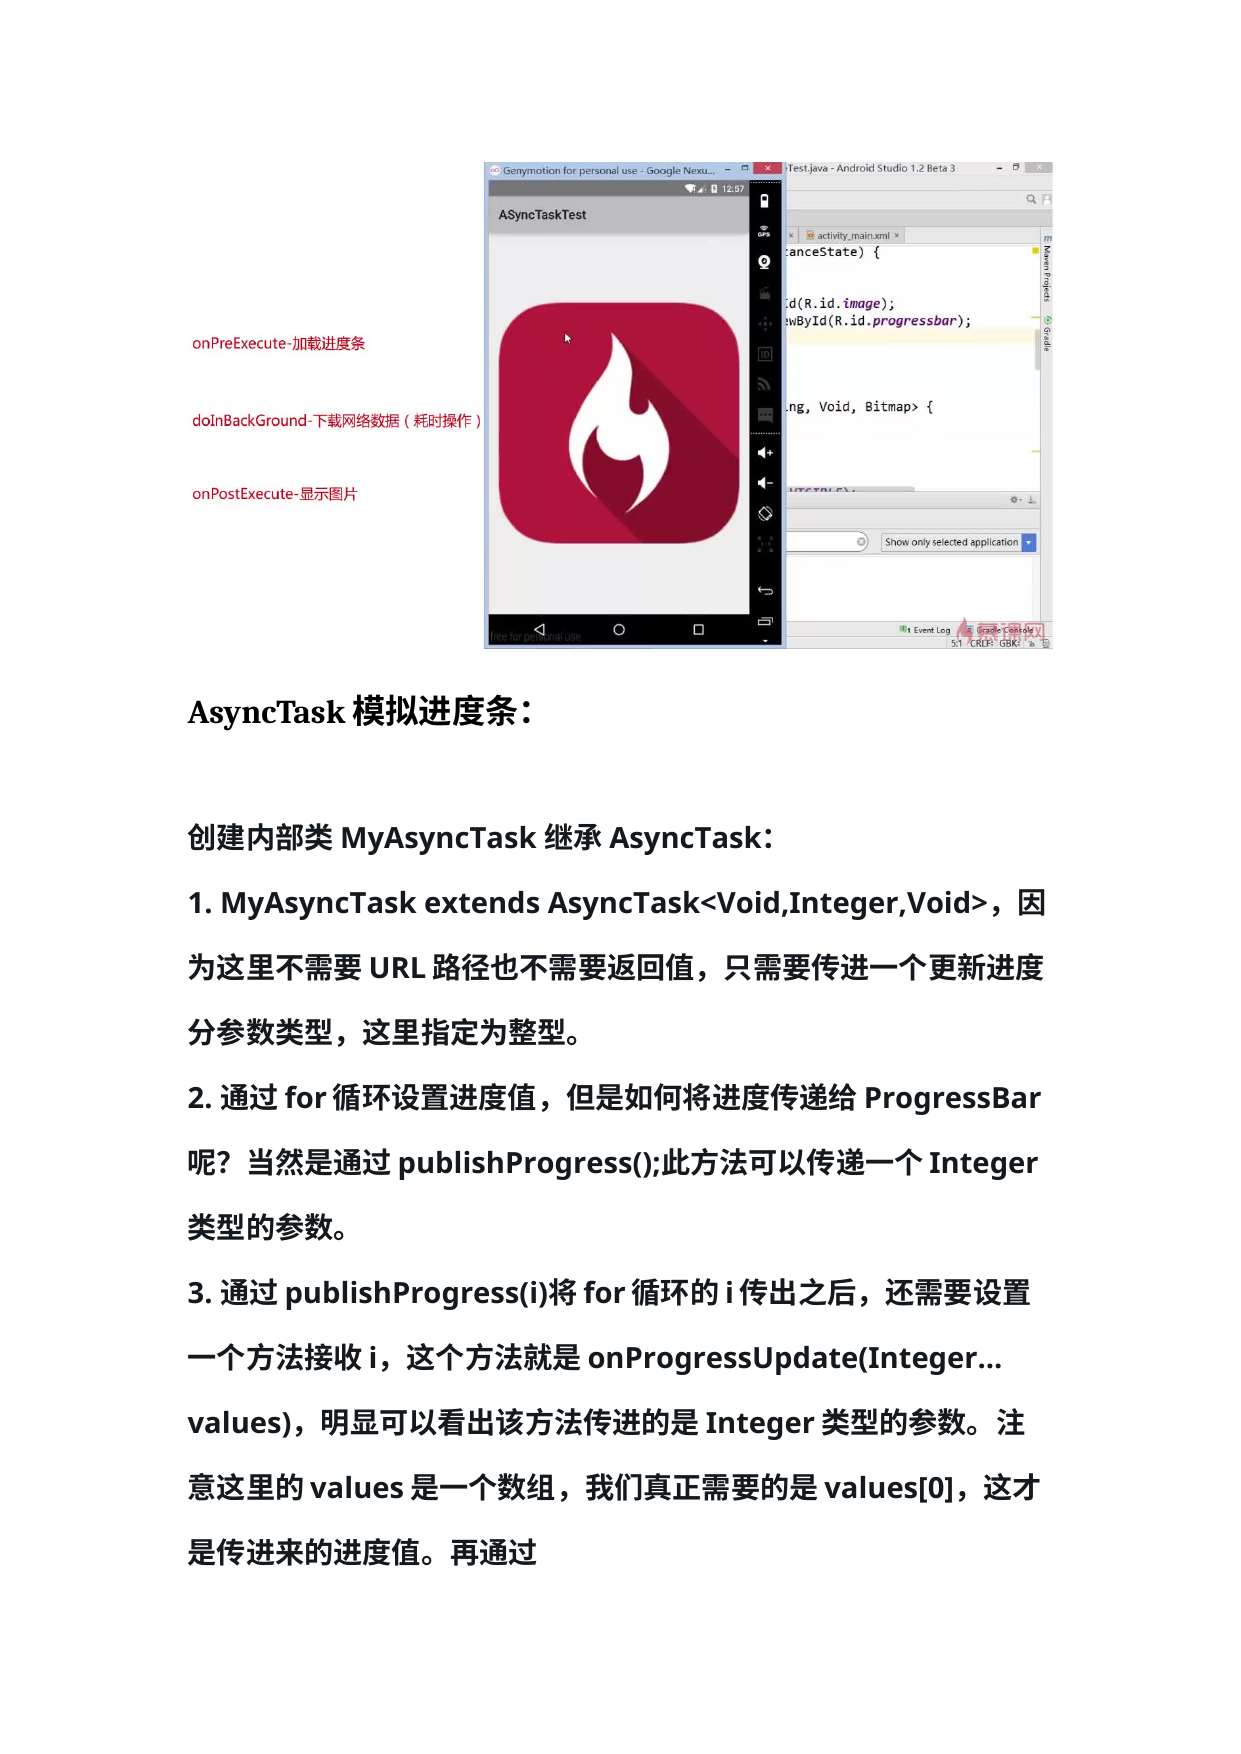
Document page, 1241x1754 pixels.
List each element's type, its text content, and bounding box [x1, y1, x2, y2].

subtitle AsyncTask模拟进度条： [187, 677, 1053, 742]
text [187, 1259, 1053, 1584]
picture [187, 162, 1053, 649]
text 2. 通过for循环设置进度值，但是如何将进度传递给ProgressBar呢？当然是通过publishProgress();此方法可以传递一个Integer类型的参数。 [187, 1064, 1053, 1259]
text 1. MyAsyncTask extends AsyncTask<Void,Integer,Void>，因为这里不需要URL路径也不需要返回值，只需要传进一个更新进度分参数类型，这里指定为整型。 [187, 869, 1053, 1064]
text 创建内部类 MyAsyncTask 继承 AsyncTask： [187, 804, 1053, 869]
